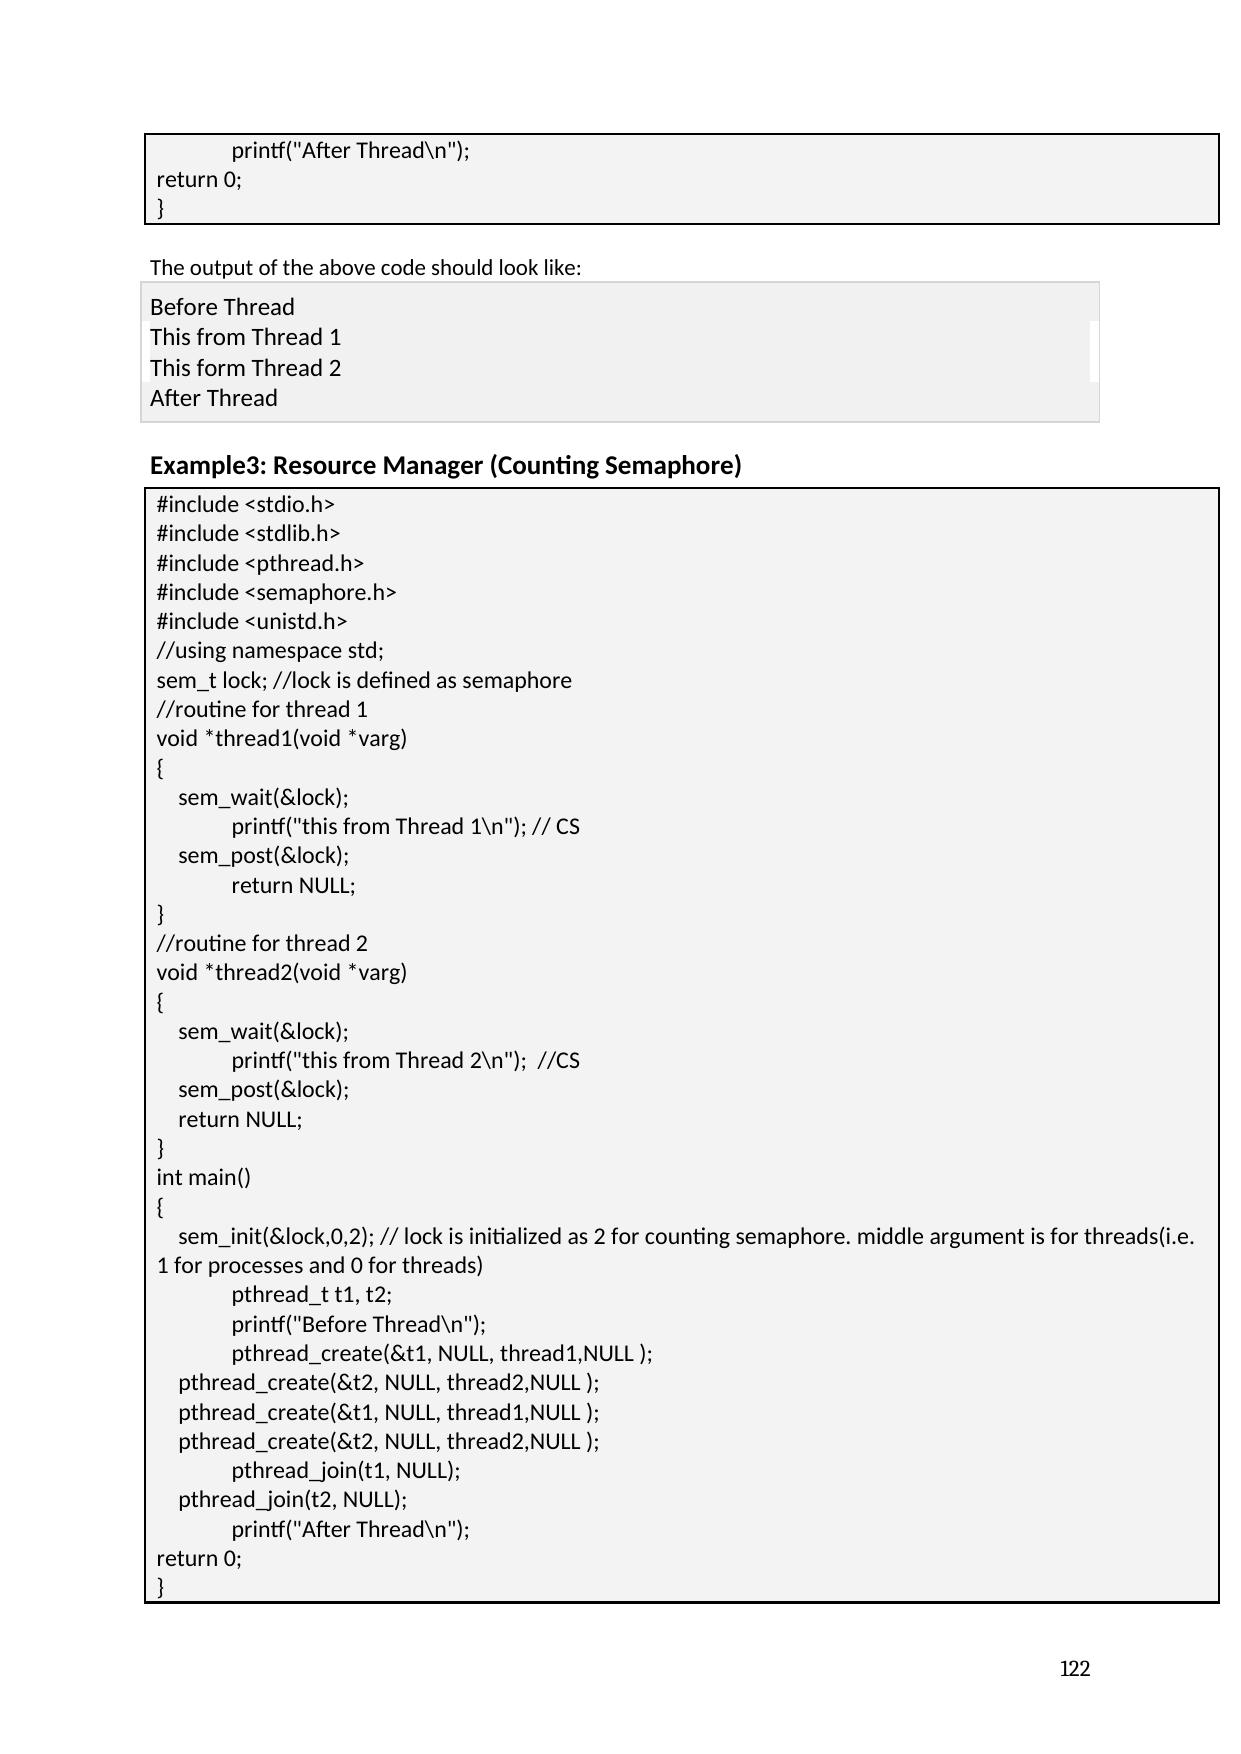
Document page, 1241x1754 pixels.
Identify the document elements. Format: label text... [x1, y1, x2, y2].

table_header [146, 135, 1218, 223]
text This form Thread 2 [150, 352, 1090, 372]
text Example3: Resource Manager (Counting Semaphore) [150, 448, 1090, 481]
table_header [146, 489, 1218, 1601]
text The output of the above code should look like: [150, 253, 1090, 281]
text This from Thread 1 [150, 321, 1090, 352]
text Before Thread [142, 283, 1099, 321]
text After Thread [142, 372, 1099, 421]
